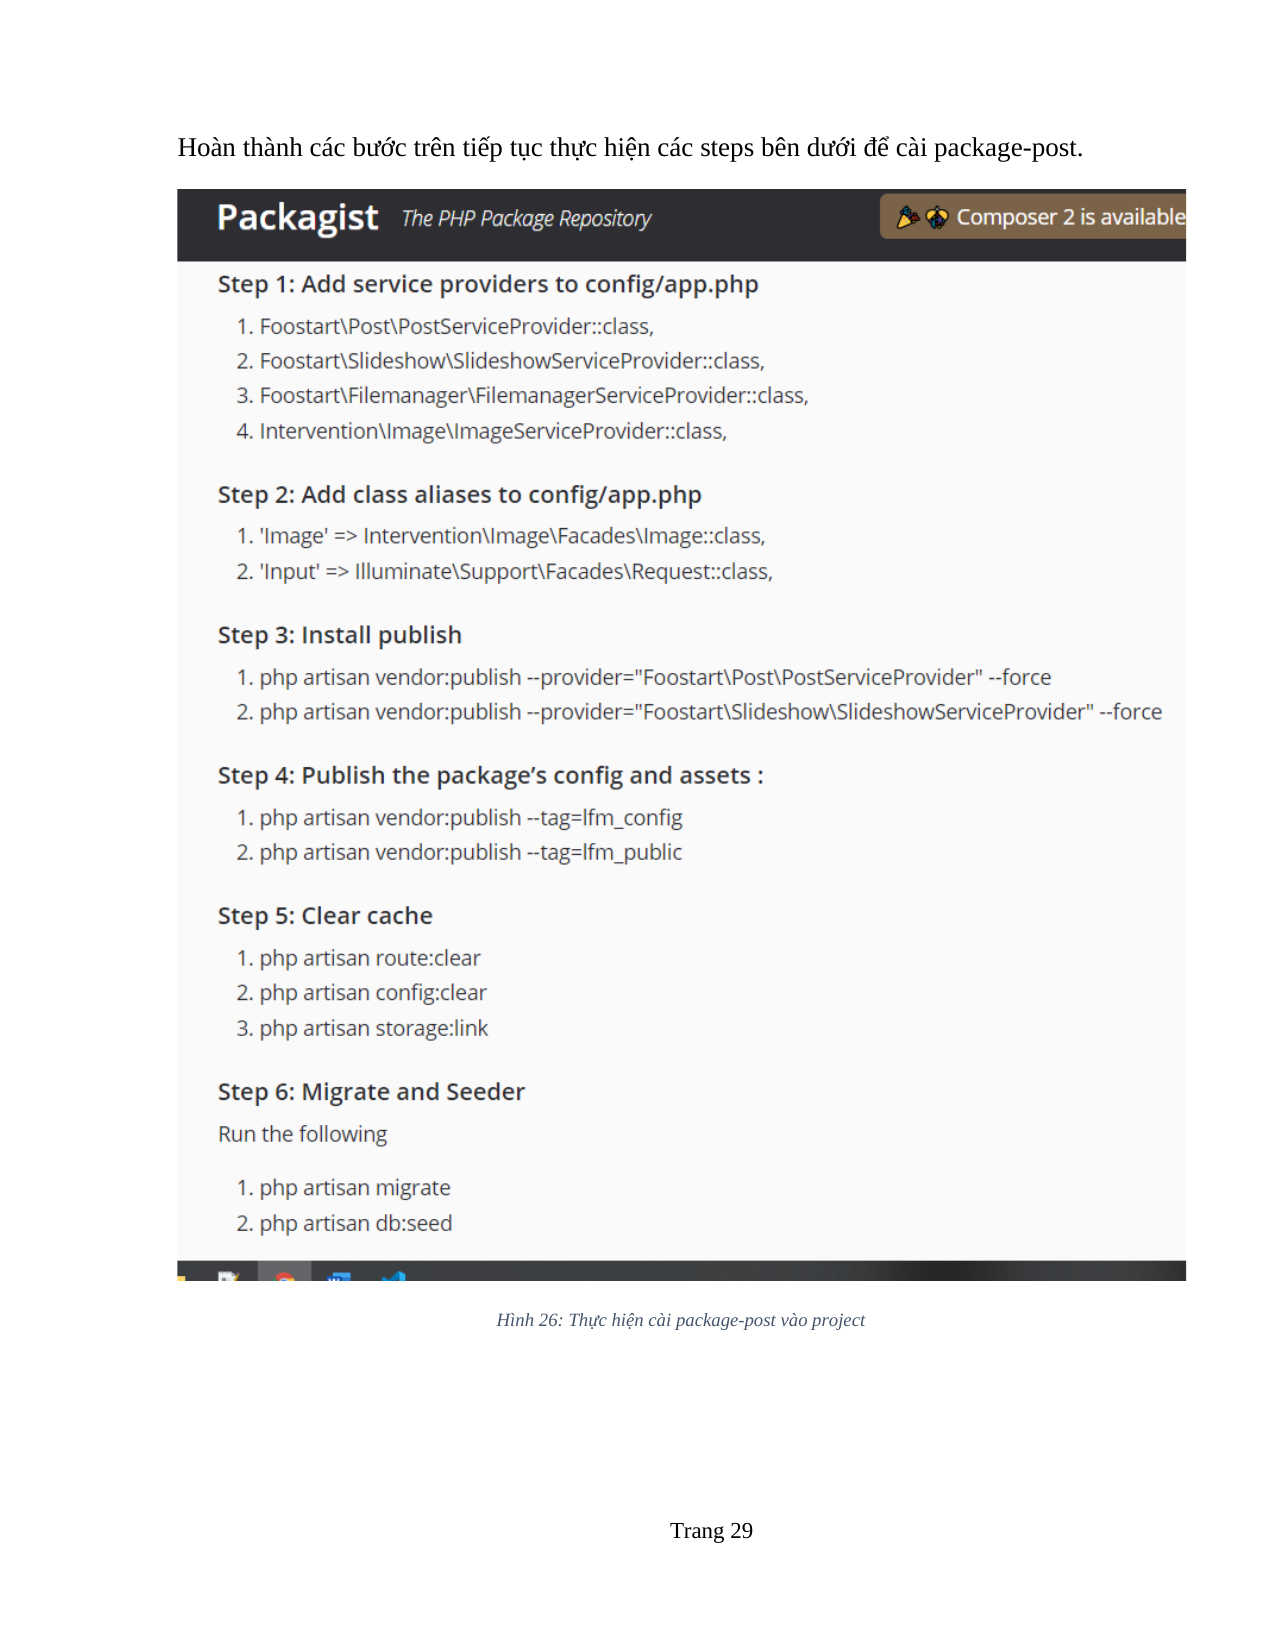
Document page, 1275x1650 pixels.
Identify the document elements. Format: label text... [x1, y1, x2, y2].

text Hình 26: Thực hiện cài package-post vào project [177, 1309, 1186, 1331]
text Hoàn thành các bước trên tiếp tục thực hiện các steps bên dưới để cài package-post. [177, 131, 1186, 162]
picture [177, 189, 1187, 1281]
